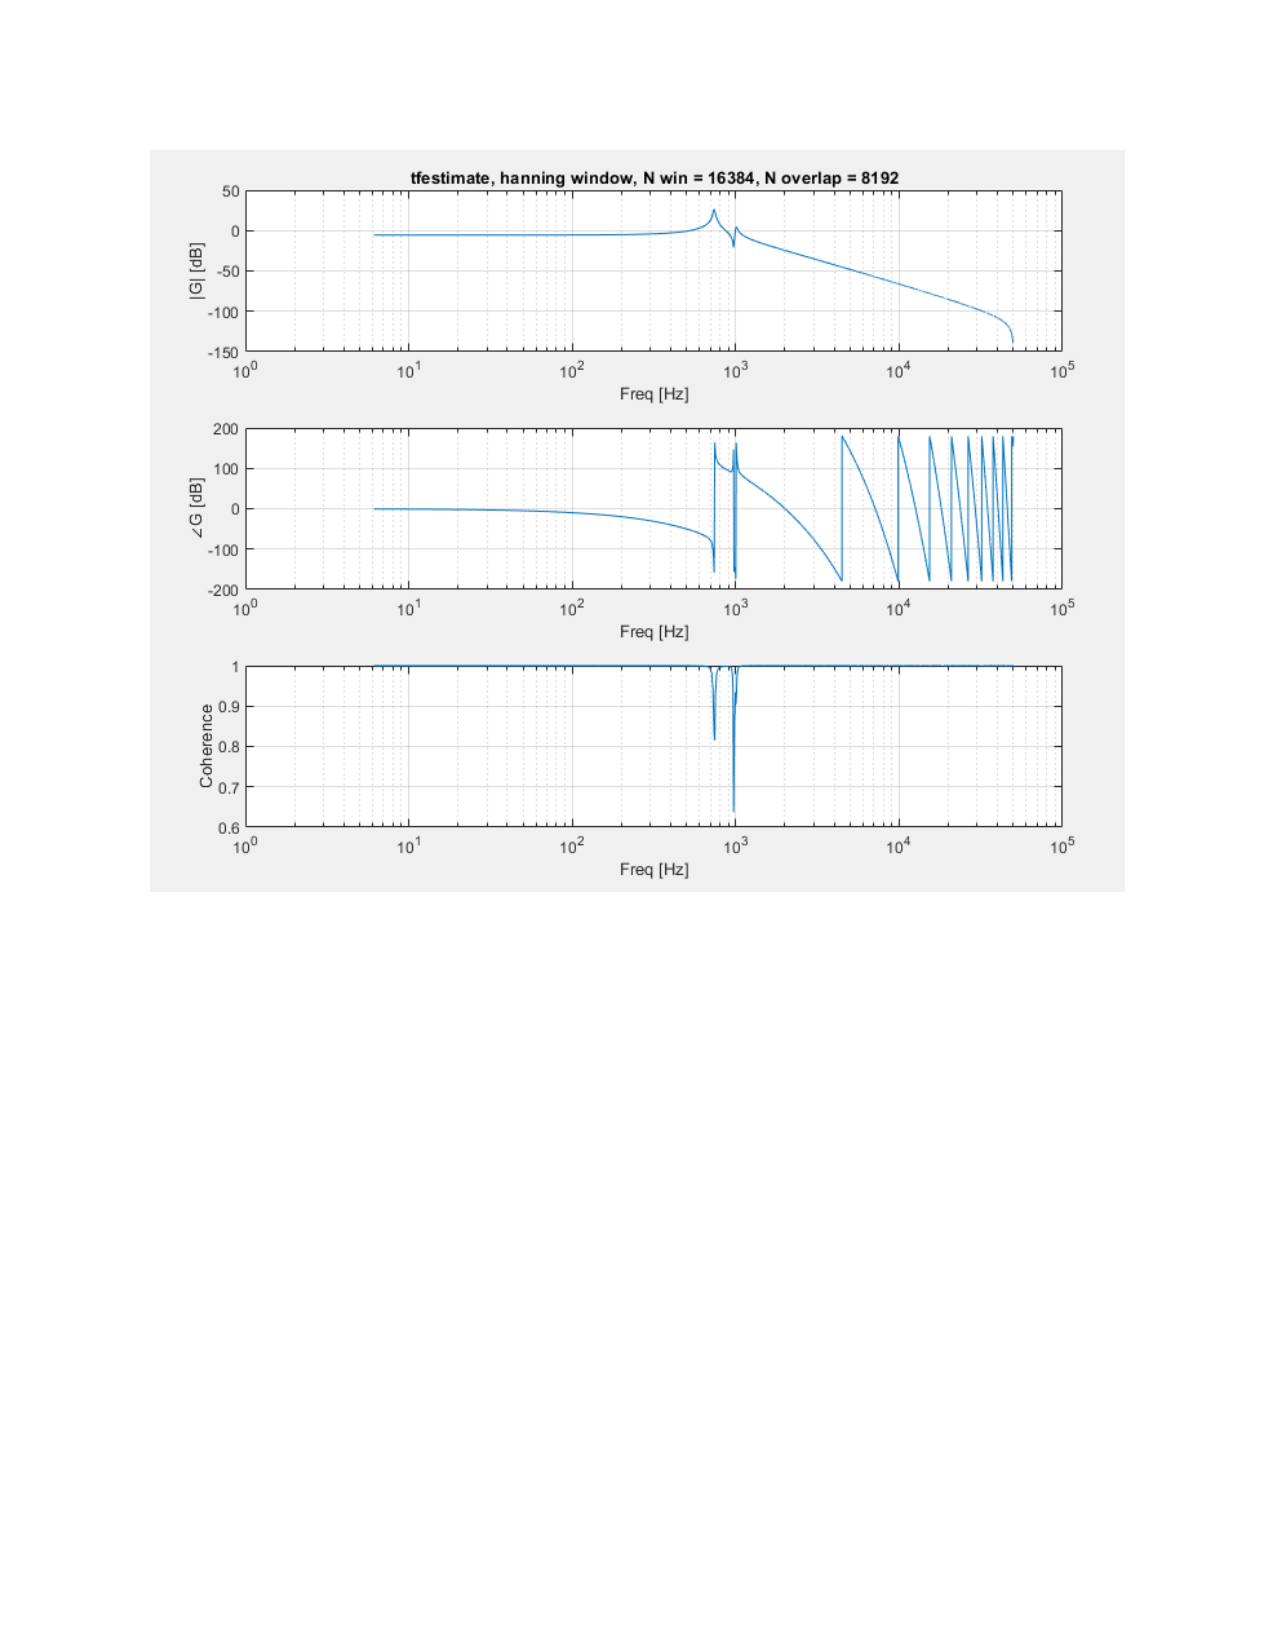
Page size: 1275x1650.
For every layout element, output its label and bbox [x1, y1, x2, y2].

picture [150, 150, 1125, 892]
